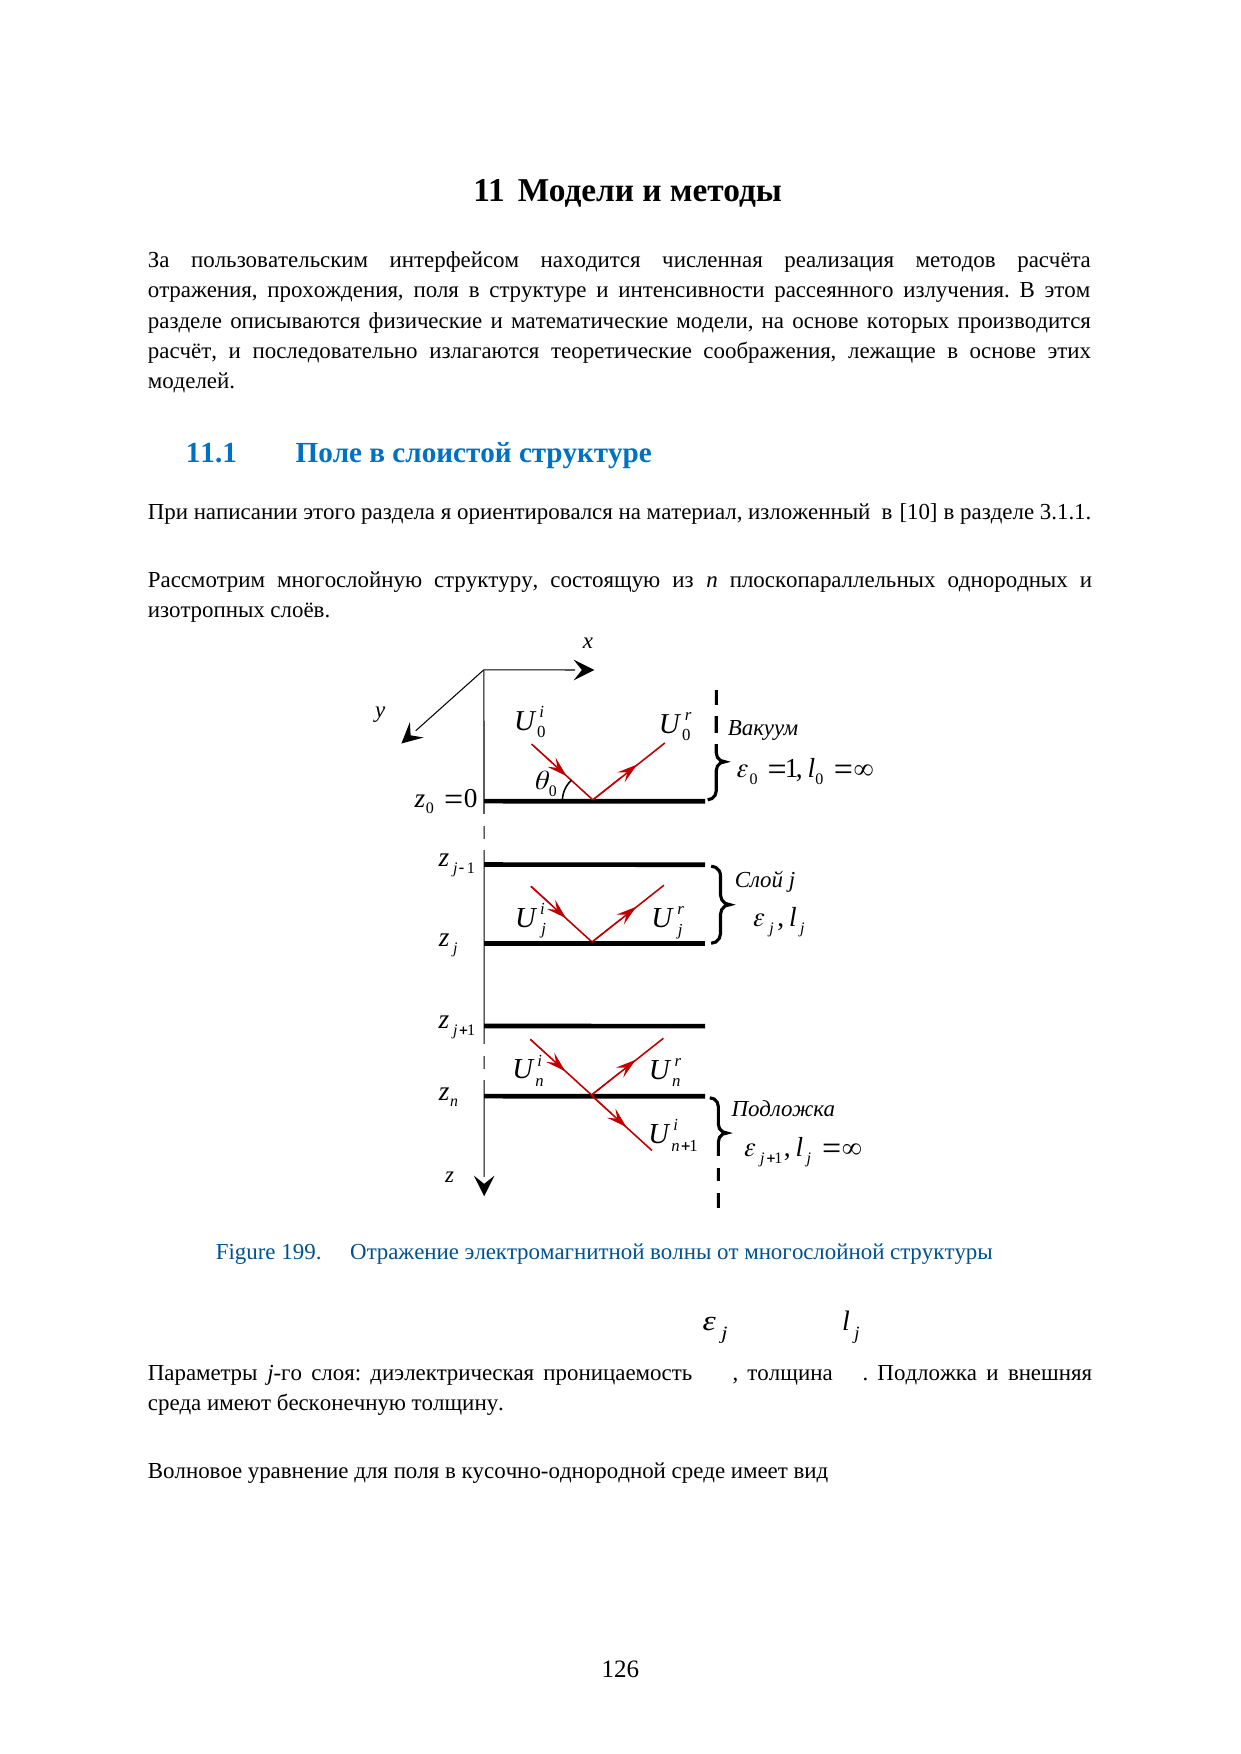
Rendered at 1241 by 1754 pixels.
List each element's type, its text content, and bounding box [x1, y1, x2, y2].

subtitle Поле в слоистой структуре [155, 435, 1093, 468]
text Параметры j-го слоя: диэлектрическая проницаемость , толщина . Подложка и внешняя среда имеют бесконечную толщину. [148, 1306, 1093, 1416]
subtitle Модели и методы [178, 170, 1093, 209]
text При написании этого раздела я ориентировался на материал, изложенный в [10] в разделе 3.1.1. [148, 498, 1093, 525]
text Волновое уравнение для поля в кусочно-однородной среде имеет вид [148, 1457, 1093, 1483]
list Отражение электромагнитной волны от многослойной структуры [178, 664, 1093, 1264]
text Рассмотрим многослойную структуру, состоящую из n плоскопараллельных однородных и изотропных слоёв. [148, 566, 1093, 623]
text За пользовательским интерфейсом находится численная реализация методов расчёта отражения, прохождения, поля в структуре и интенсивности рассеянного излучения. В этом разделе описываются физические и математические модели, на основе которых производится расчёт, и последовательно излагаются теоретические соображения, лежащие в основе этих моделей. [148, 246, 1093, 393]
